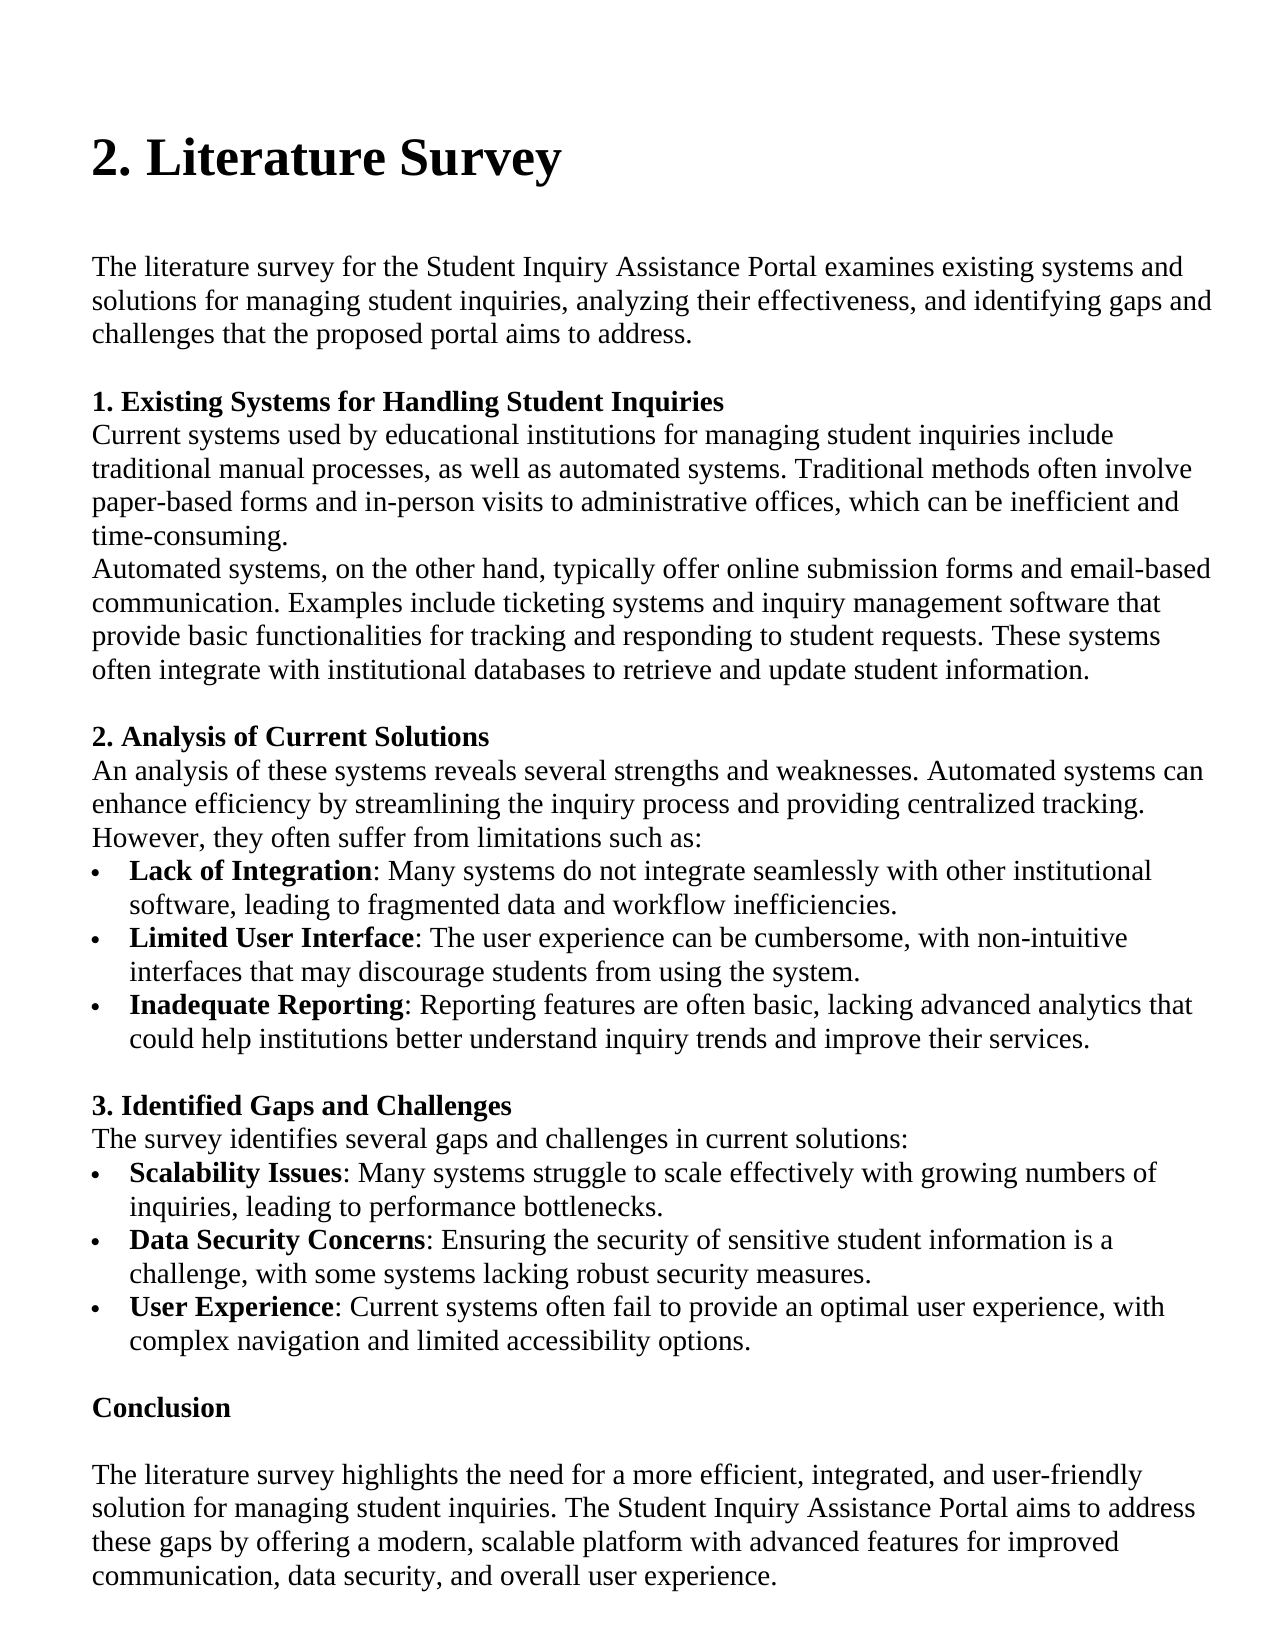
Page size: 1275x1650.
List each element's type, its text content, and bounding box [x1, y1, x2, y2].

text The survey identifies several gaps and challenges in current solutions: [92, 1122, 1227, 1155]
list Scalability Issues: Many systems struggle to scale effectively with growing numbers of inquiries, leading to performance bottlenecks. [92, 1155, 1227, 1222]
list Inadequate Reporting: Reporting features are often basic, lacking advanced analytics that could help institutions better understand inquiry trends and improve their services. [92, 987, 1227, 1054]
text Automated systems, on the other hand, typically offer online submission forms and email-based communication. Examples include ticketing systems and inquiry management software that provide basic functionalities for tracking and responding to student requests. These systems often integrate with institutional databases to retrieve and update student information. [92, 551, 1227, 686]
text The literature survey for the Student Inquiry Assistance Portal examines existing systems and solutions for managing student inquiries, analyzing their effectiveness, and identifying gaps and challenges that the proposed portal aims to address. [92, 249, 1227, 350]
text Current systems used by educational institutions for managing student inquiries include traditional manual processes, as well as automated systems. Traditional methods often involve paper-based forms and in-person visits to administrative offices, which can be inefficient and time-consuming. [92, 417, 1227, 551]
text An analysis of these systems reveals several strengths and weaknesses. Automated systems can enhance efficiency by streamlining the inquiry process and providing centralized tracking. However, they often suffer from limitations such as: [92, 753, 1227, 853]
text Conclusion [92, 1390, 1227, 1423]
list Data Security Concerns: Ensuring the security of sensitive student information is a challenge, with some systems lacking robust security measures. [92, 1222, 1227, 1289]
text 1. Existing Systems for Handling Student Inquiries [92, 384, 1227, 417]
text 3. Identified Gaps and Challenges [92, 1088, 1227, 1122]
text The literature survey highlights the need for a more efficient, integrated, and user-friendly solution for managing student inquiries. The Student Inquiry Assistance Portal aims to address these gaps by offering a modern, scalable platform with advanced features for improved communication, data security, and overall user experience. [92, 1457, 1227, 1591]
list Limited User Interface: The user experience can be cumbersome, with non-intuitive interfaces that may discourage students from using the system. [92, 920, 1227, 987]
text 2. Literature Survey [92, 125, 1227, 187]
list Lack of Integration: Many systems do not integrate seamlessly with other institutional software, leading to fragmented data and workflow inefficiencies. [92, 853, 1227, 920]
text 2. Analysis of Current Solutions [92, 719, 1227, 753]
list User Experience: Current systems often fail to provide an optimal user experience, with complex navigation and limited accessibility options. [92, 1289, 1227, 1356]
